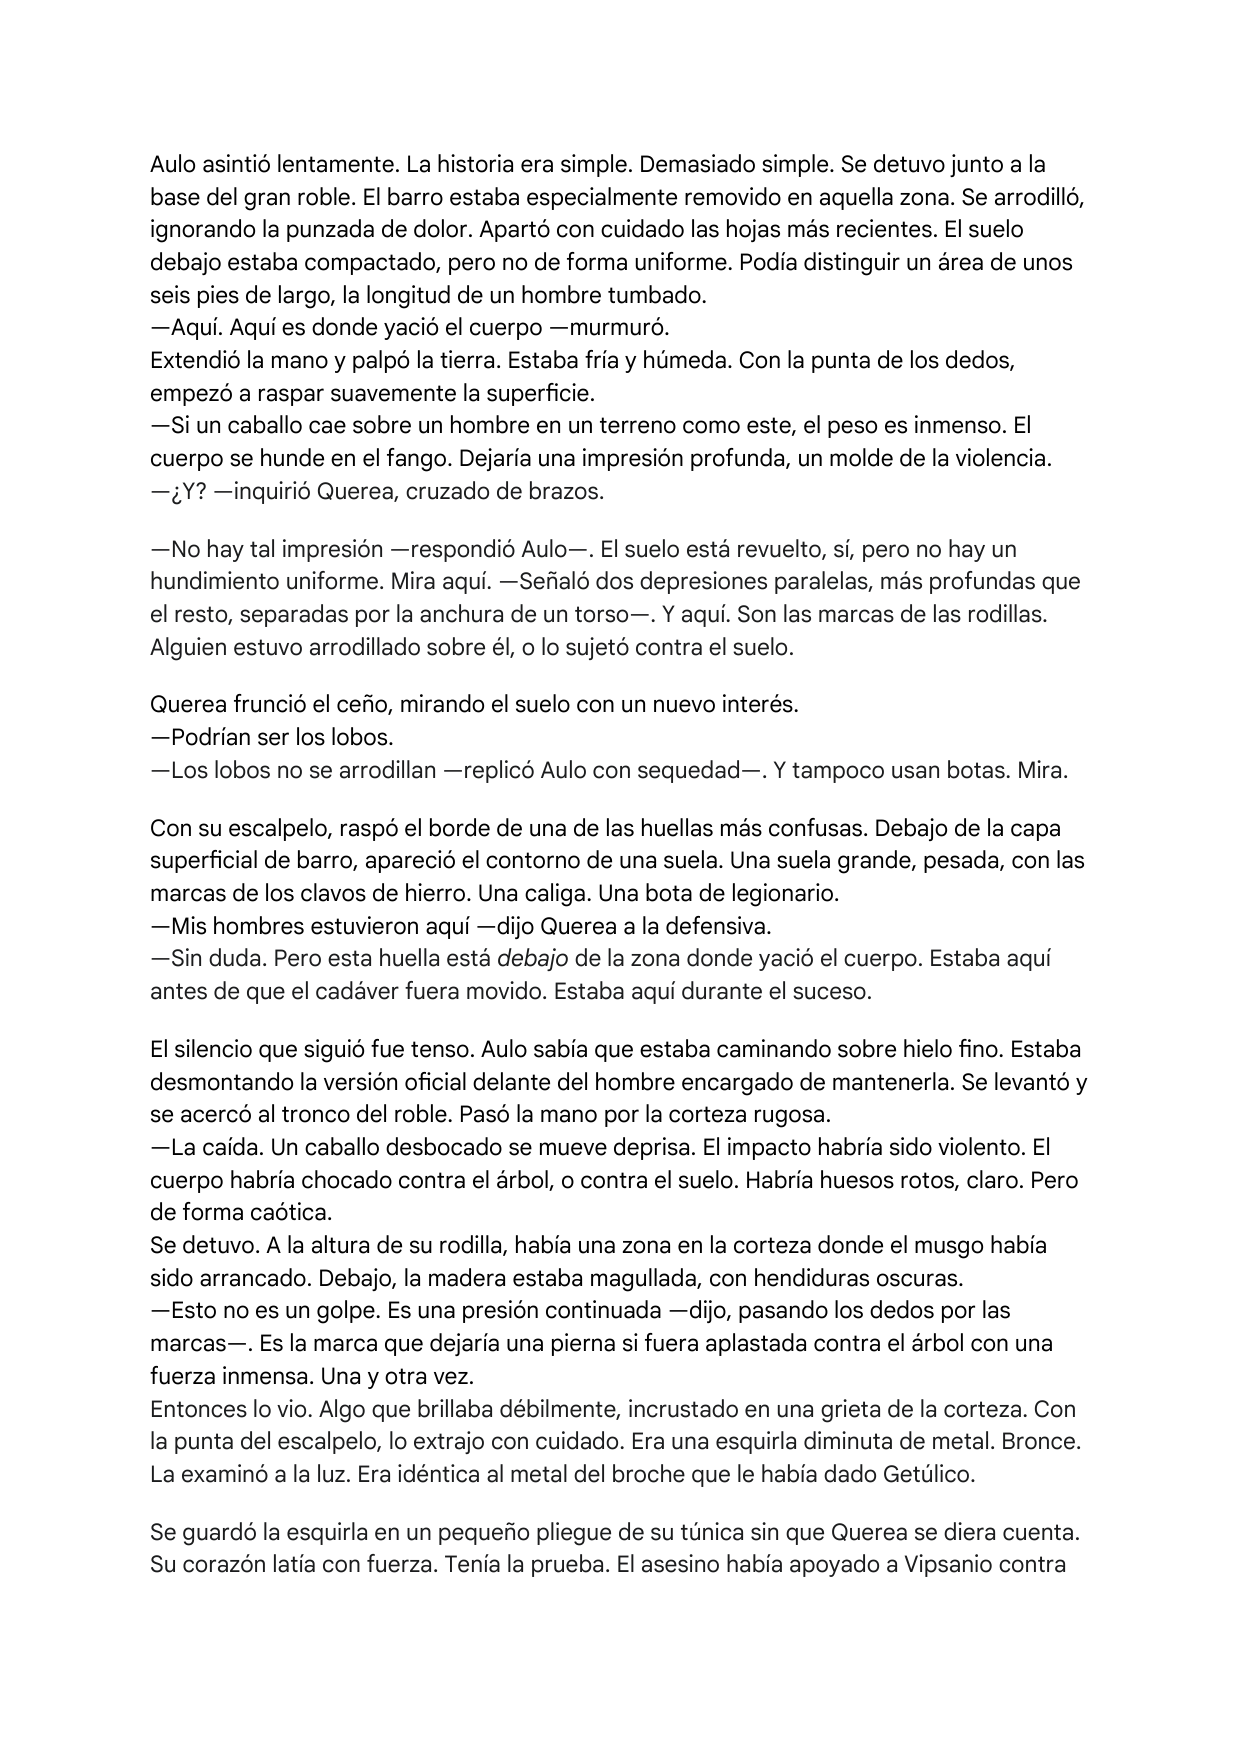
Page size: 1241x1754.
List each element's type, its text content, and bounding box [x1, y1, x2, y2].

text Extendió la mano y palpó la tierra. Estaba fría y húmeda. Con la punta de los dedos, empezó a raspar suavemente la superficie. [150, 346, 1090, 408]
text —¿Y? —inquirió Querea, cruzado de brazos. [150, 477, 1090, 506]
text Se detuvo. A la altura de su rodilla, había una zona en la corteza donde el musgo había sido arrancado. Debajo, la madera estaba magullada, con hendiduras oscuras. [150, 1231, 1090, 1293]
text —Esto no es un golpe. Es una presión continuada —dijo, pasando los dedos por las marcas—. Es la marca que dejaría una pierna si fuera aplastada contra el árbol con una fuerza inmensa. Una y otra vez. [150, 1297, 1090, 1391]
text —Sin duda. Pero esta huella está debajo de la zona donde yació el cuerpo. Estaba aquí antes de que el cadáver fuera movido. Estaba aquí durante el suceso. [150, 944, 1090, 1006]
text —La caída. Un caballo desbocado se mueve deprisa. El impacto habría sido violento. El cuerpo habría chocado contra el árbol, o contra el suelo. Habría huesos rotos, claro. Pero de forma caótica. [150, 1133, 1090, 1227]
text —Aquí. Aquí es donde yació el cuerpo —murmuró. [150, 313, 1090, 342]
text —Si un caballo cae sobre un hombre en un terreno como este, el peso es inmenso. El cuerpo se hunde en el fango. Dejaría una impresión profunda, un molde de la violencia. [150, 412, 1090, 473]
text Con su escalpelo, raspó el borde de una de las huellas más confusas. Debajo de la capa superficial de barro, apareció el contorno de una suela. Una suela grande, pesada, con las marcas de los clavos de hierro. Una caliga. Una bota de legionario. [150, 814, 1090, 908]
text El silencio que siguió fue tenso. Aulo sabía que estaba caminando sobre hielo fino. Estaba desmontando la versión oficial delante del hombre encargado de mantenerla. Se levantó y se acercó al tronco del roble. Pasó la mano por la corteza rugosa. [150, 1035, 1090, 1129]
text —Mis hombres estuvieron aquí —dijo Querea a la defensiva. [150, 912, 1090, 941]
text Entonces lo vio. Algo que brillaba débilmente, incrustado en una grieta de la corteza. Con la punta del escalpelo, lo extrajo con cuidado. Era una esquirla diminuta de metal. Bronce. La examinó a la luz. Era idéntica al metal del broche que le había dado Getúlico. [150, 1395, 1090, 1489]
text —No hay tal impresión —respondió Aulo—. El suelo está revuelto, sí, pero no hay un hundimiento uniforme. Mira aquí. —Señaló dos depresiones paralelas, más profundas que el resto, separadas por la anchura de un torso—. Y aquí. Son las marcas de las rodillas. Alguien estuvo arrodillado sobre él, o lo sujetó contra el suelo. [150, 535, 1090, 662]
text —Los lobos no se arrodillan —replicó Aulo con sequedad—. Y tampoco usan botas. Mira. [150, 756, 1090, 785]
text Aulo asintió lentamente. La historia era simple. Demasiado simple. Se detuvo junto a la base del gran roble. El barro estaba especialmente removido en aquella zona. Se arrodilló, ignorando la punzada de dolor. Apartó con cuidado las hojas más recientes. El suelo debajo estaba compactado, pero no de forma uniforme. Podía distinguir un área de unos seis pies de largo, la longitud de un hombre tumbado. [150, 150, 1090, 309]
text Querea frunció el ceño, mirando el suelo con un nuevo interés. [150, 691, 1090, 719]
text —Podrían ser los lobos. [150, 723, 1090, 752]
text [150, 1518, 1090, 1579]
